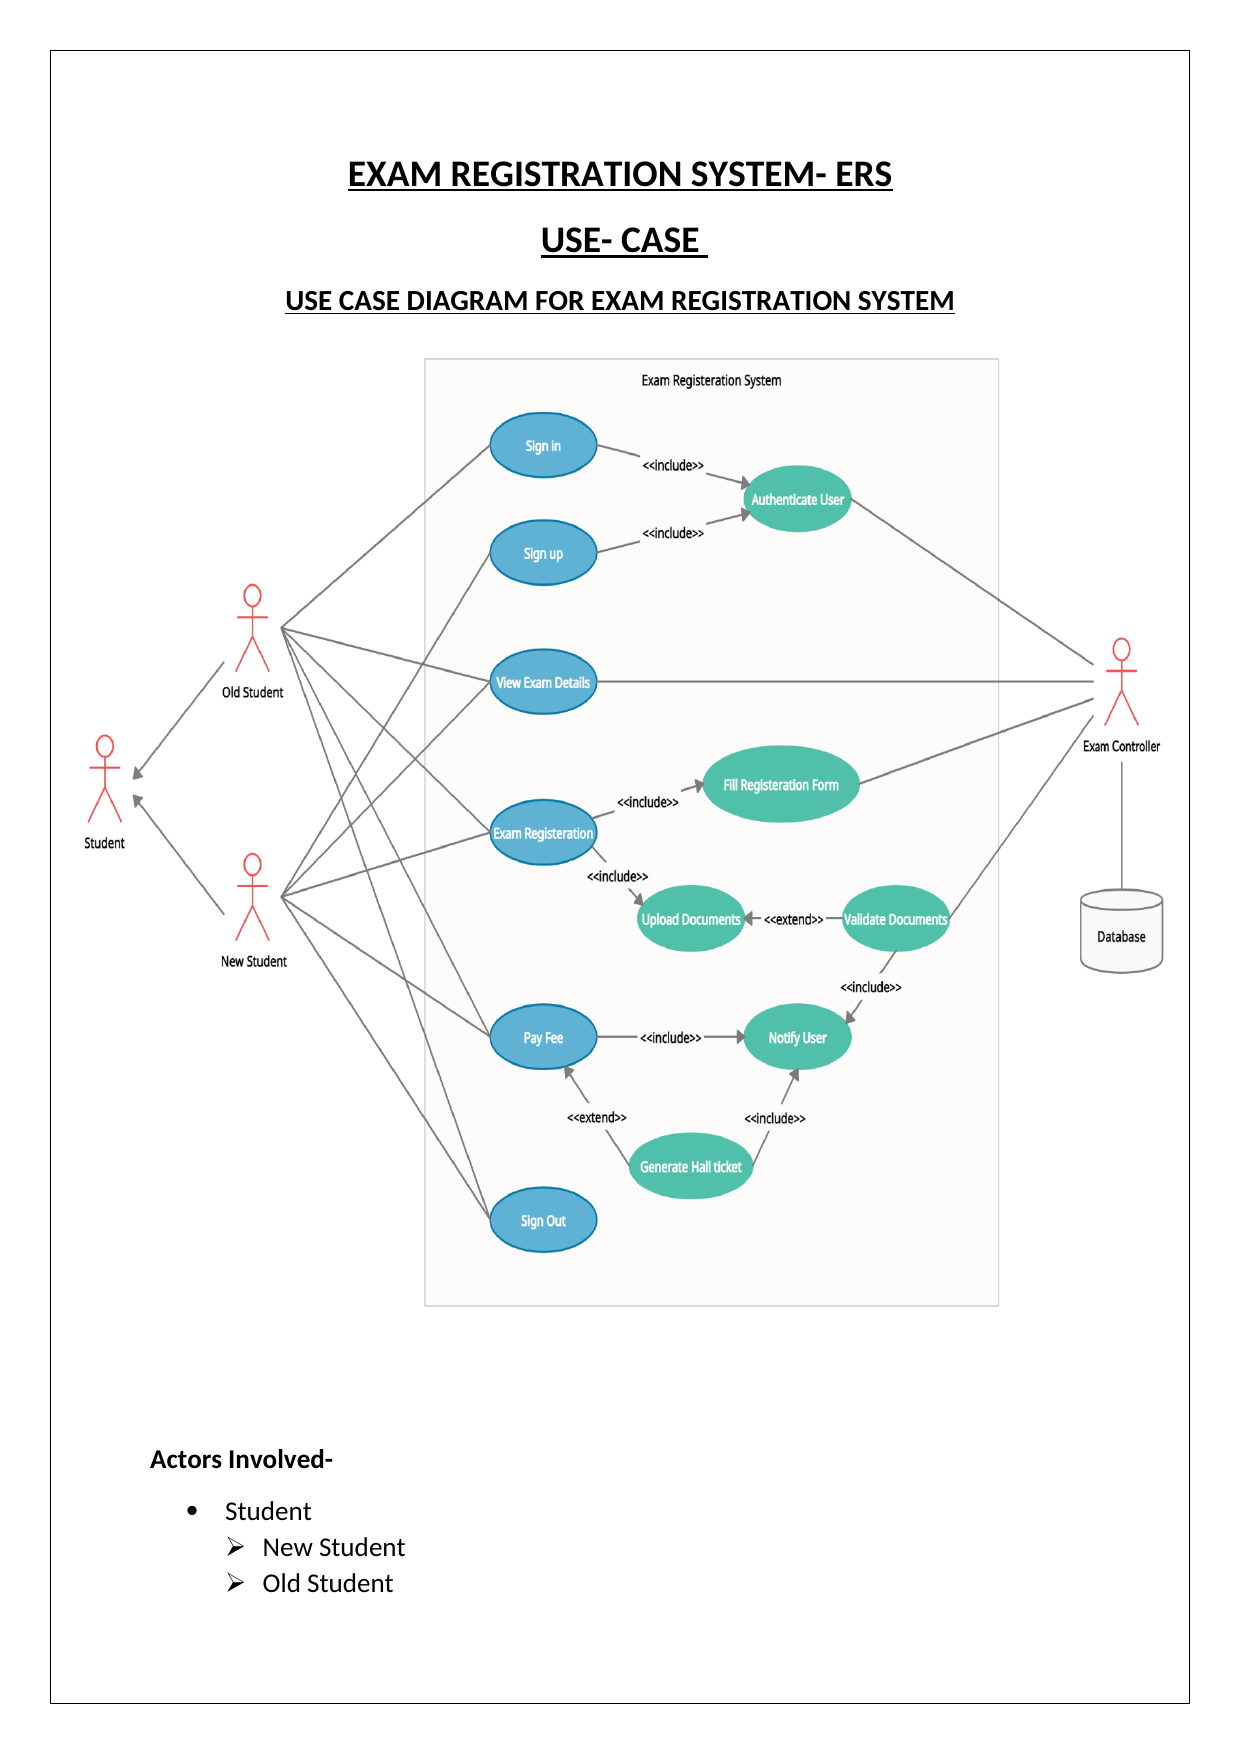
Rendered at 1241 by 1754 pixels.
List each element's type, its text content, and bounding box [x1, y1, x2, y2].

text USE CASE DIAGRAM FOR EXAM REGISTRATION SYSTEM [150, 282, 1090, 318]
list Old Student [225, 1566, 1090, 1599]
text EXAM REGISTRATION SYSTEM- ERS [150, 150, 1090, 196]
list New Student [225, 1530, 1090, 1563]
picture [68, 337, 1175, 1321]
list Student [187, 1494, 1090, 1528]
text USE- CASE [150, 216, 1090, 262]
text Actors Involved- [150, 1442, 1090, 1475]
